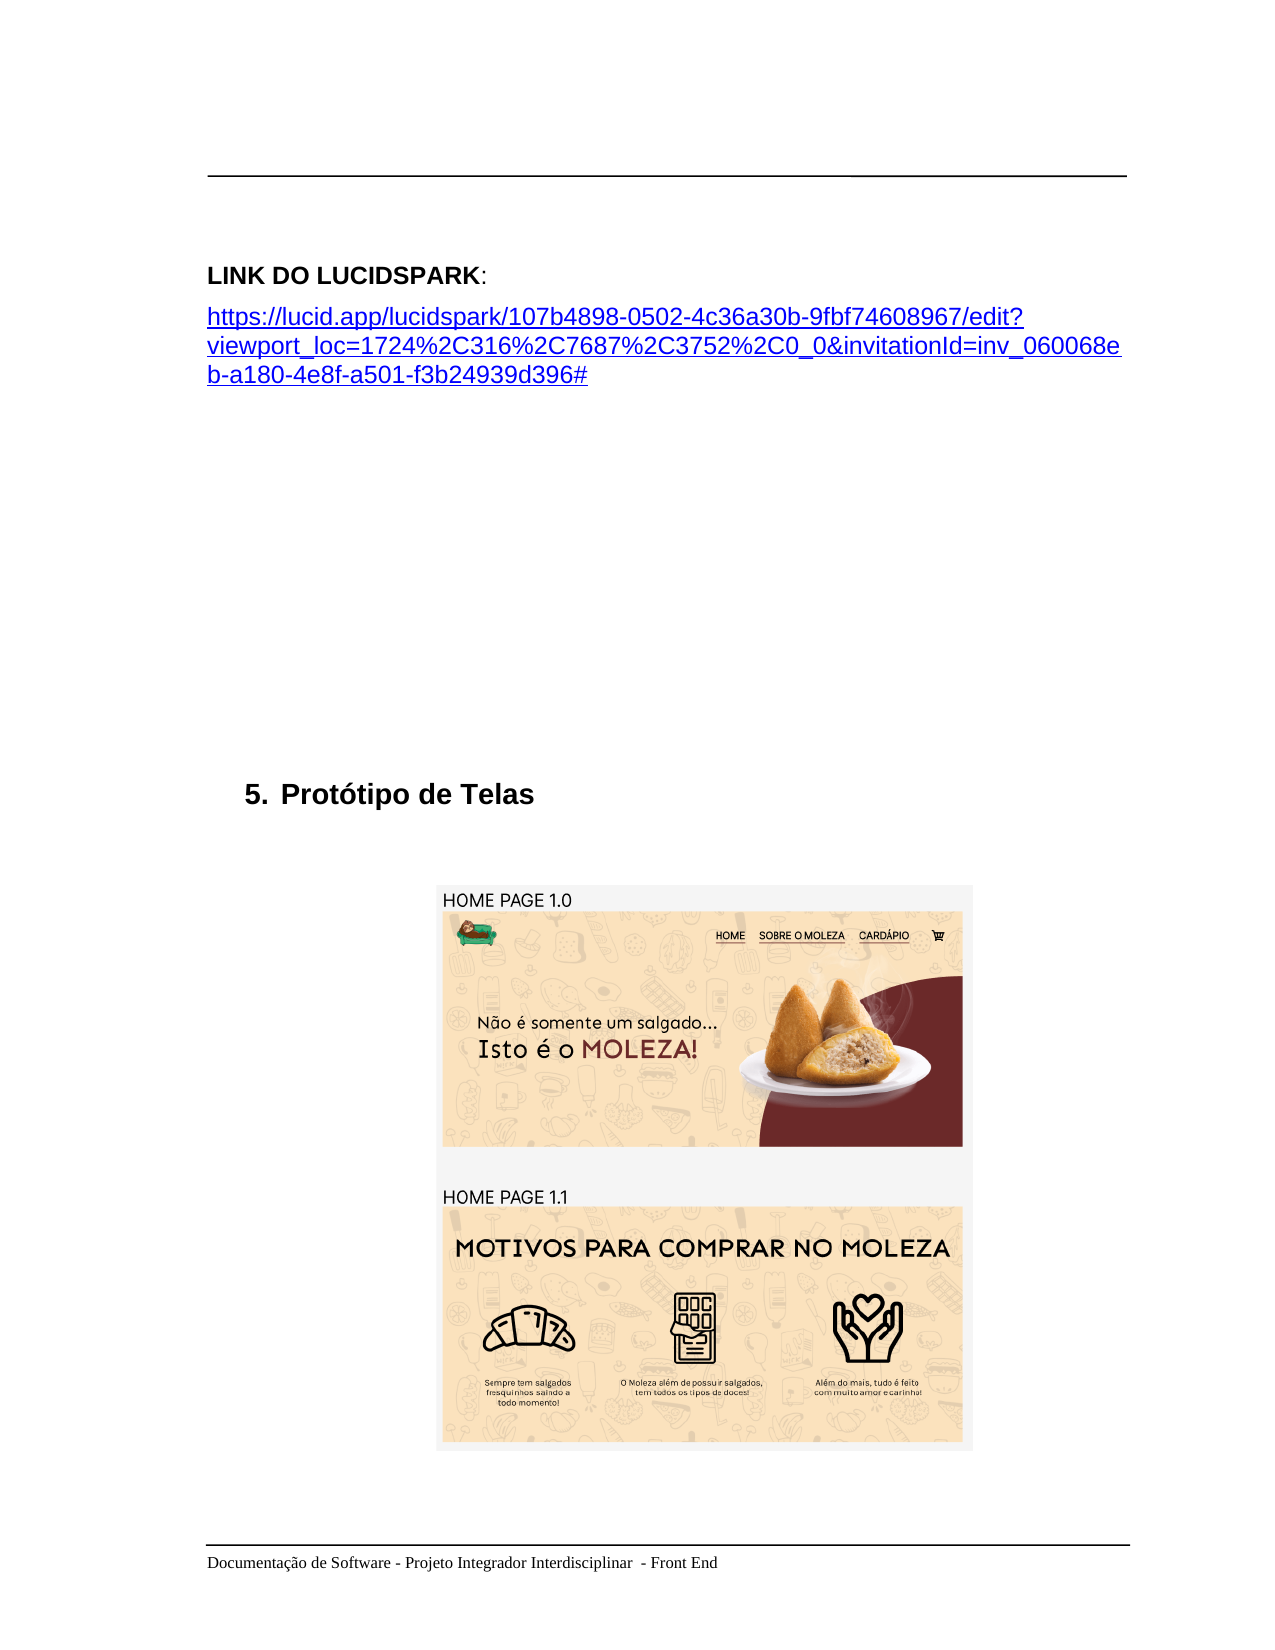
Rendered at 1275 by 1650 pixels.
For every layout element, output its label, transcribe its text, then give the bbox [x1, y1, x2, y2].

picture [436, 885, 973, 1451]
list Protótipo de Telas [244, 777, 1127, 811]
text https://lucid.app/lucidspark/107b4898-0502-4c36a30b-9fbf74608967/edit?viewport_loc=1724%2C316%2C7687%2C3752%2C0_0&invitationId=inv_060068eb-a180-4e8f-a501-f3b24939d396# [207, 302, 1127, 389]
text LINK DO LUCIDSPARK: [207, 261, 1127, 290]
